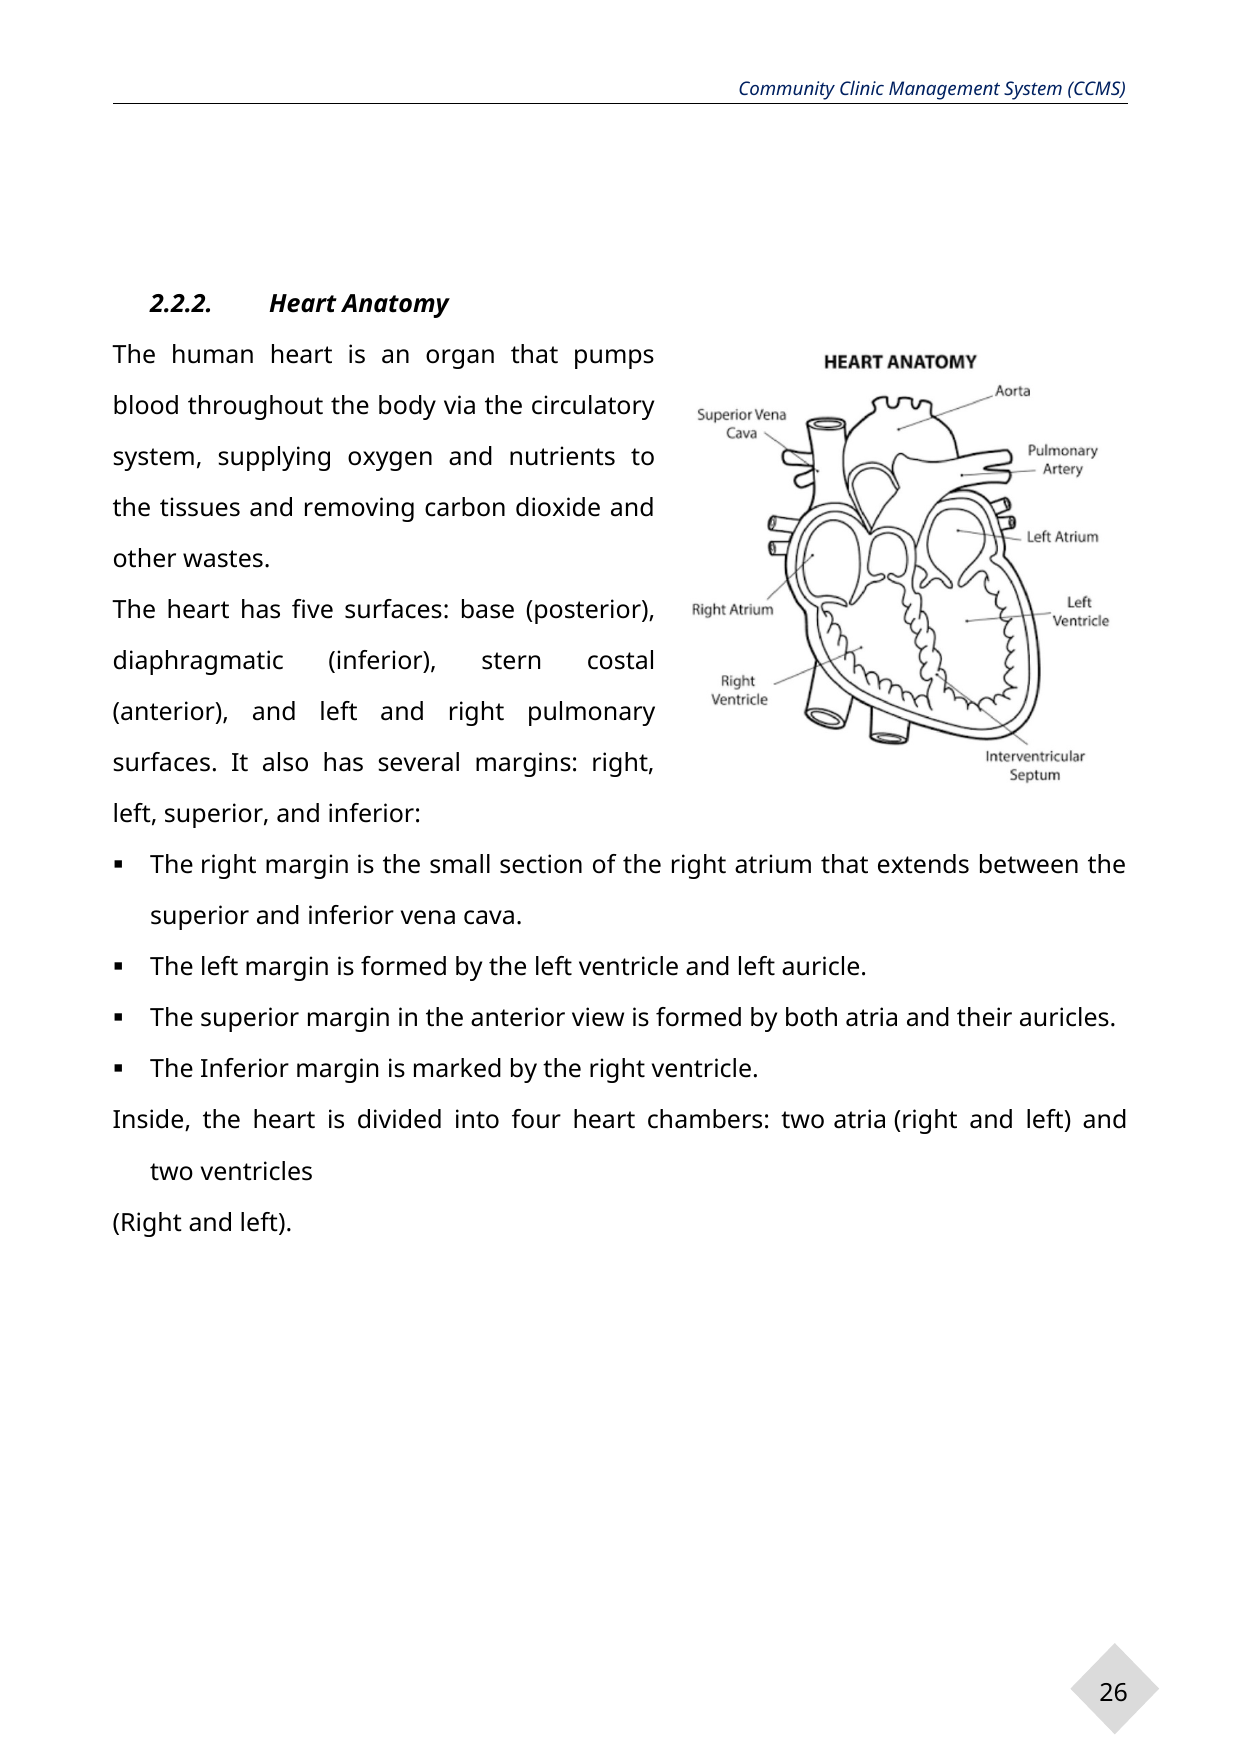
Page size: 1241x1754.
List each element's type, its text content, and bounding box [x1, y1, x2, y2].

text The human heart is an organ that pumps blood throughout the body via the circulatory system, supplying oxygen and nutrients to the tissues and removing carbon dioxide and other wastes. [112, 336, 1128, 575]
list The right margin is the small section of the right atrium that extends between the superior and inferior vena cava. [112, 847, 1128, 932]
text (Right and left). [112, 1204, 1128, 1238]
text Inside, the heart is divided into four heart chambers: two atria (right and left) and two ventricles [112, 1102, 1128, 1187]
list The left margin is formed by the left ventricle and left auricle. [112, 949, 1128, 983]
picture [673, 341, 1123, 792]
subtitle Heart Anatomy [150, 285, 1128, 319]
list The superior margin in the anterior view is formed by both atria and their auricles. [112, 1000, 1128, 1034]
text The heart has five surfaces: base (posterior), diaphragmatic (inferior), stern costal (anterior), and left and right pulmonary surfaces. It also has several margins: right, left, superior, and inferior: [112, 592, 1128, 830]
list The Inferior margin is marked by the right ventricle. [112, 1051, 1128, 1085]
